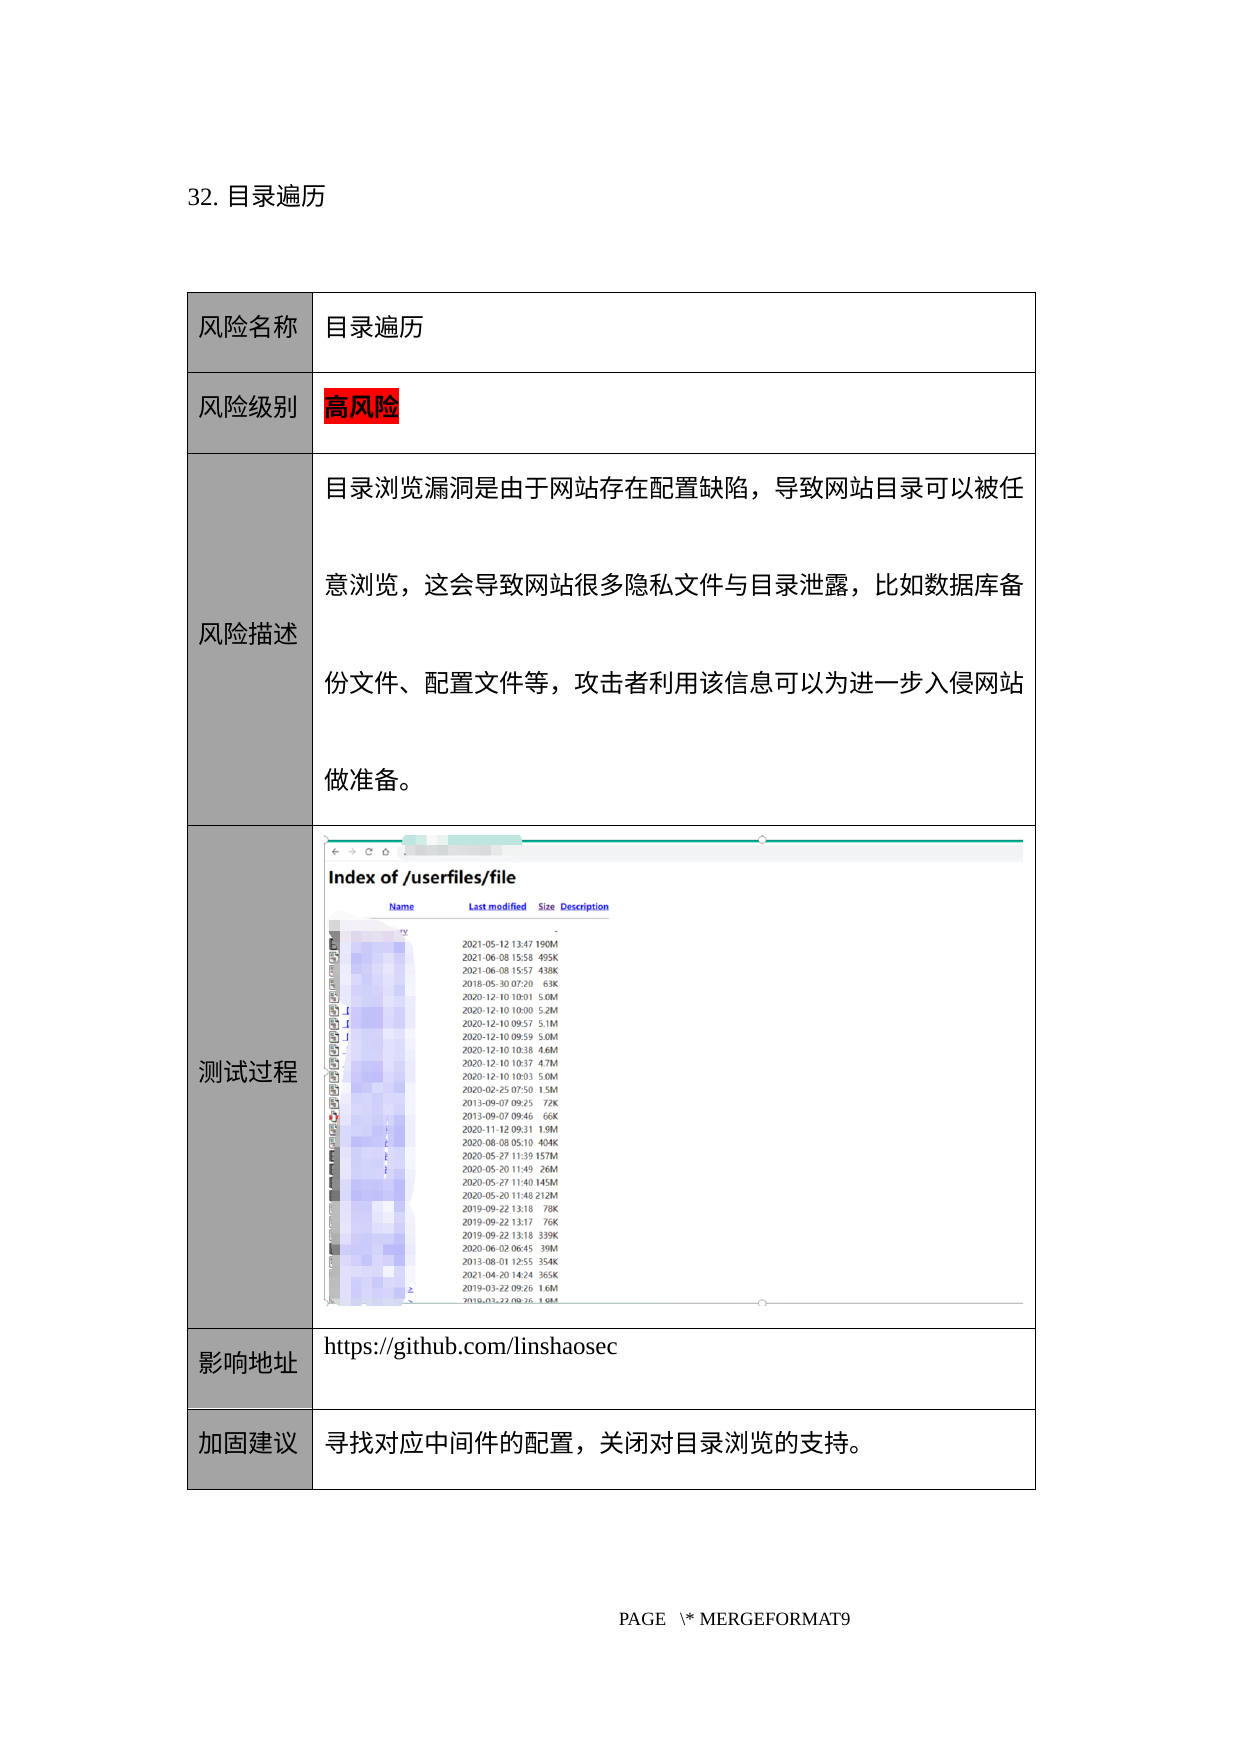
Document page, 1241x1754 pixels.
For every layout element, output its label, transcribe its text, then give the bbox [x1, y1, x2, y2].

table_cell 寻找对应中间件的配置，关闭对目录浏览的支持。 [313, 1410, 1035, 1489]
list 目录遍历 [187, 162, 1053, 227]
picture [323, 835, 1024, 1306]
table_cell 目录浏览漏洞是由于网站存在配置缺陷，导致网站目录可以被任意浏览，这会导致网站很多隐私文件与目录泄露，比如数据库备份文件、配置文件等，攻击者利用该信息可以为进一步入侵网站做准备。 [313, 454, 1035, 825]
table_cell 风险描述 [188, 454, 312, 825]
table_cell 高风险 [313, 373, 1035, 453]
table_cell 影响地址 [188, 1329, 312, 1408]
table_cell https://github.com/linshaosec [313, 1329, 1035, 1408]
table_cell 加固建议 [188, 1410, 312, 1489]
table_header 目录遍历 [313, 293, 1035, 372]
table_cell [313, 826, 1035, 1328]
table_cell 测试过程 [188, 826, 312, 1328]
table_header 风险名称 [188, 293, 312, 372]
table_cell 风险级别 [188, 373, 312, 453]
